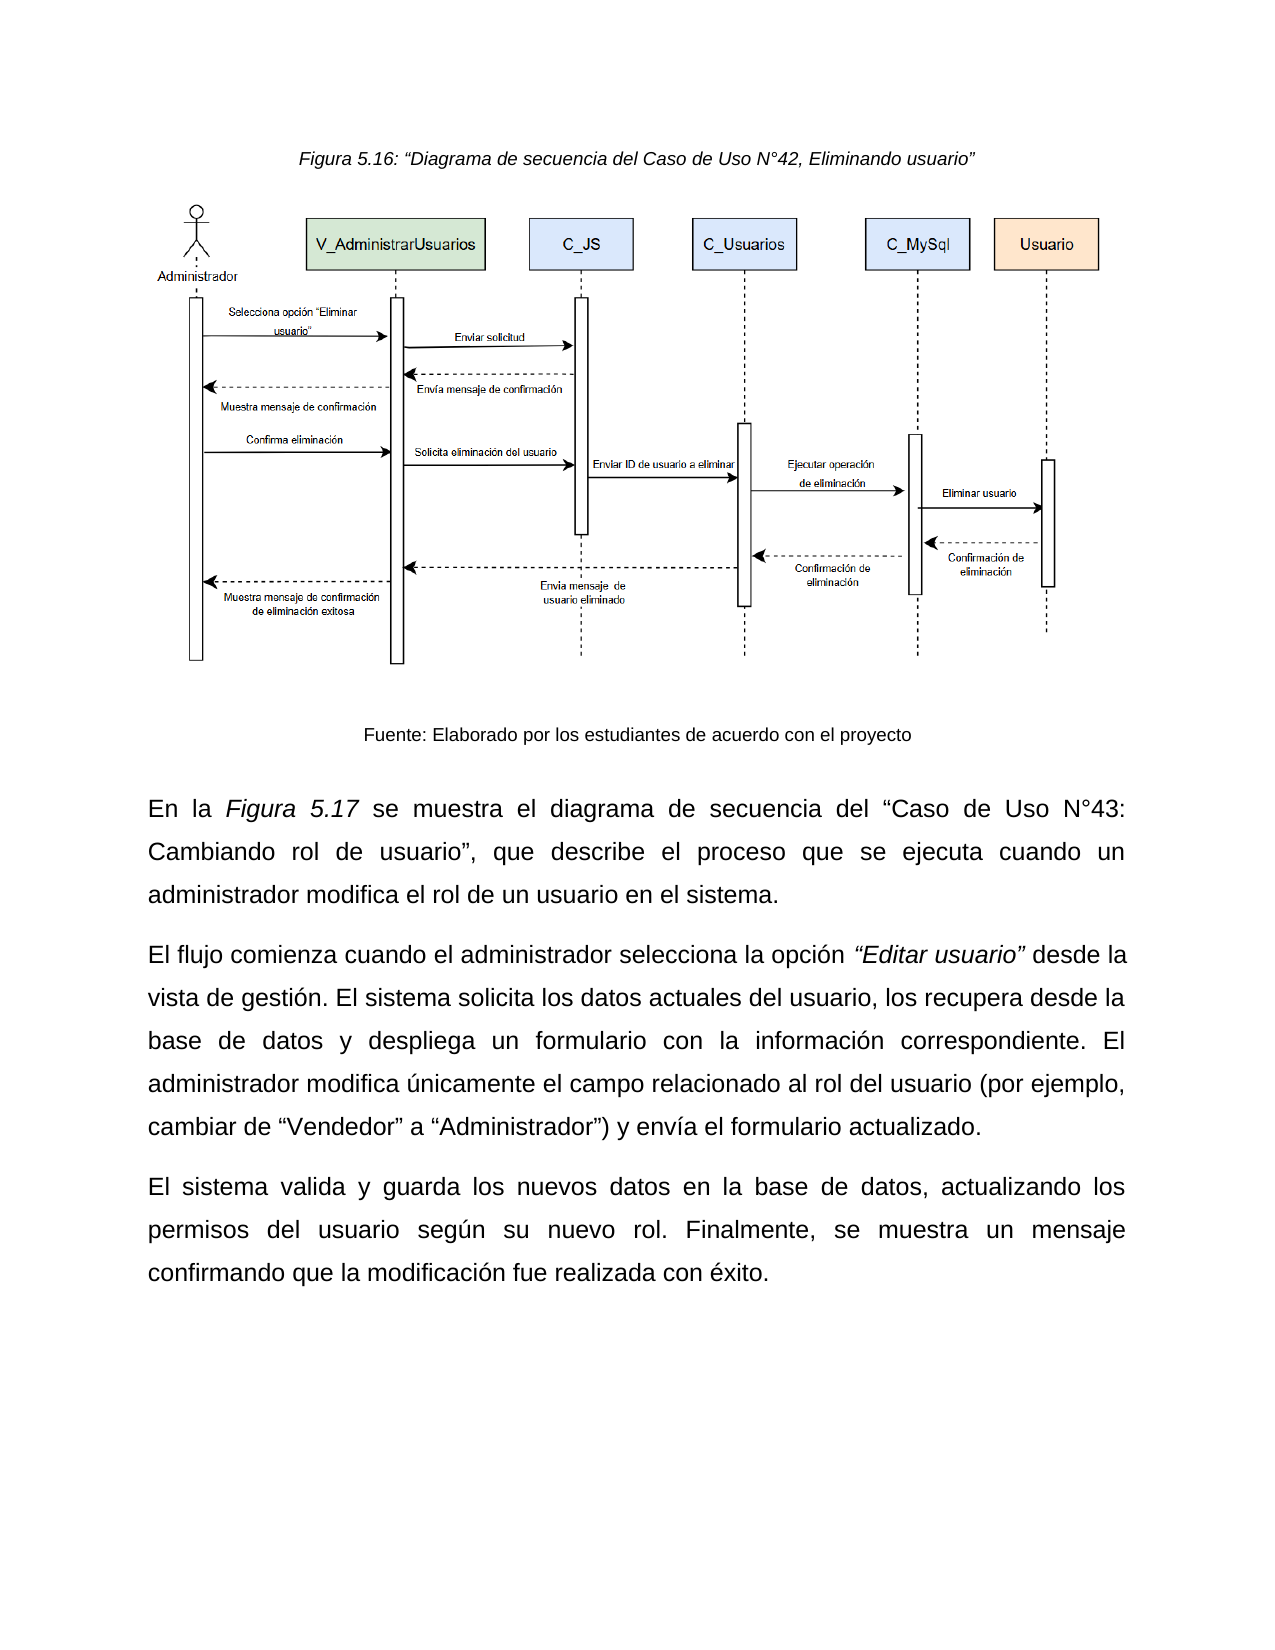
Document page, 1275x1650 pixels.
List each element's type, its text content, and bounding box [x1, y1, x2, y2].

text Figura 5.16: “Diagrama de secuencia del Caso de Uso N°42, Eliminando usuario” [148, 148, 1127, 169]
text El sistema valida y guarda los nuevos datos en la base de datos, actualizando los permisos del usuario según su nuevo rol. Finalmente, se muestra un mensaje confirmando que la modificación fue realizada con éxito. [148, 1172, 1127, 1287]
text El flujo comienza cuando el administrador selecciona la opción “Editar usuario” desde la vista de gestión. El sistema solicita los datos actuales del usuario, los recupera desde la base de datos y despliega un formulario con la información correspondiente. El administrador modifica únicamente el campo relacionado al rol del usuario (por ejemplo, cambiar de “Vendedor” a “Administrador”) y envía el formulario actualizado. [148, 939, 1127, 1141]
picture [147, 190, 1128, 693]
text Fuente: Elaborado por los estudiantes de acuerdo con el proyecto [148, 724, 1127, 745]
text En la Figura 5.17 se muestra el diagrama de secuencia del “Caso de Uso N°43: Cambiando rol de usuario”, que describe el proceso que se ejecuta cuando un administrador modifica el rol de un usuario en el sistema. [148, 793, 1127, 908]
